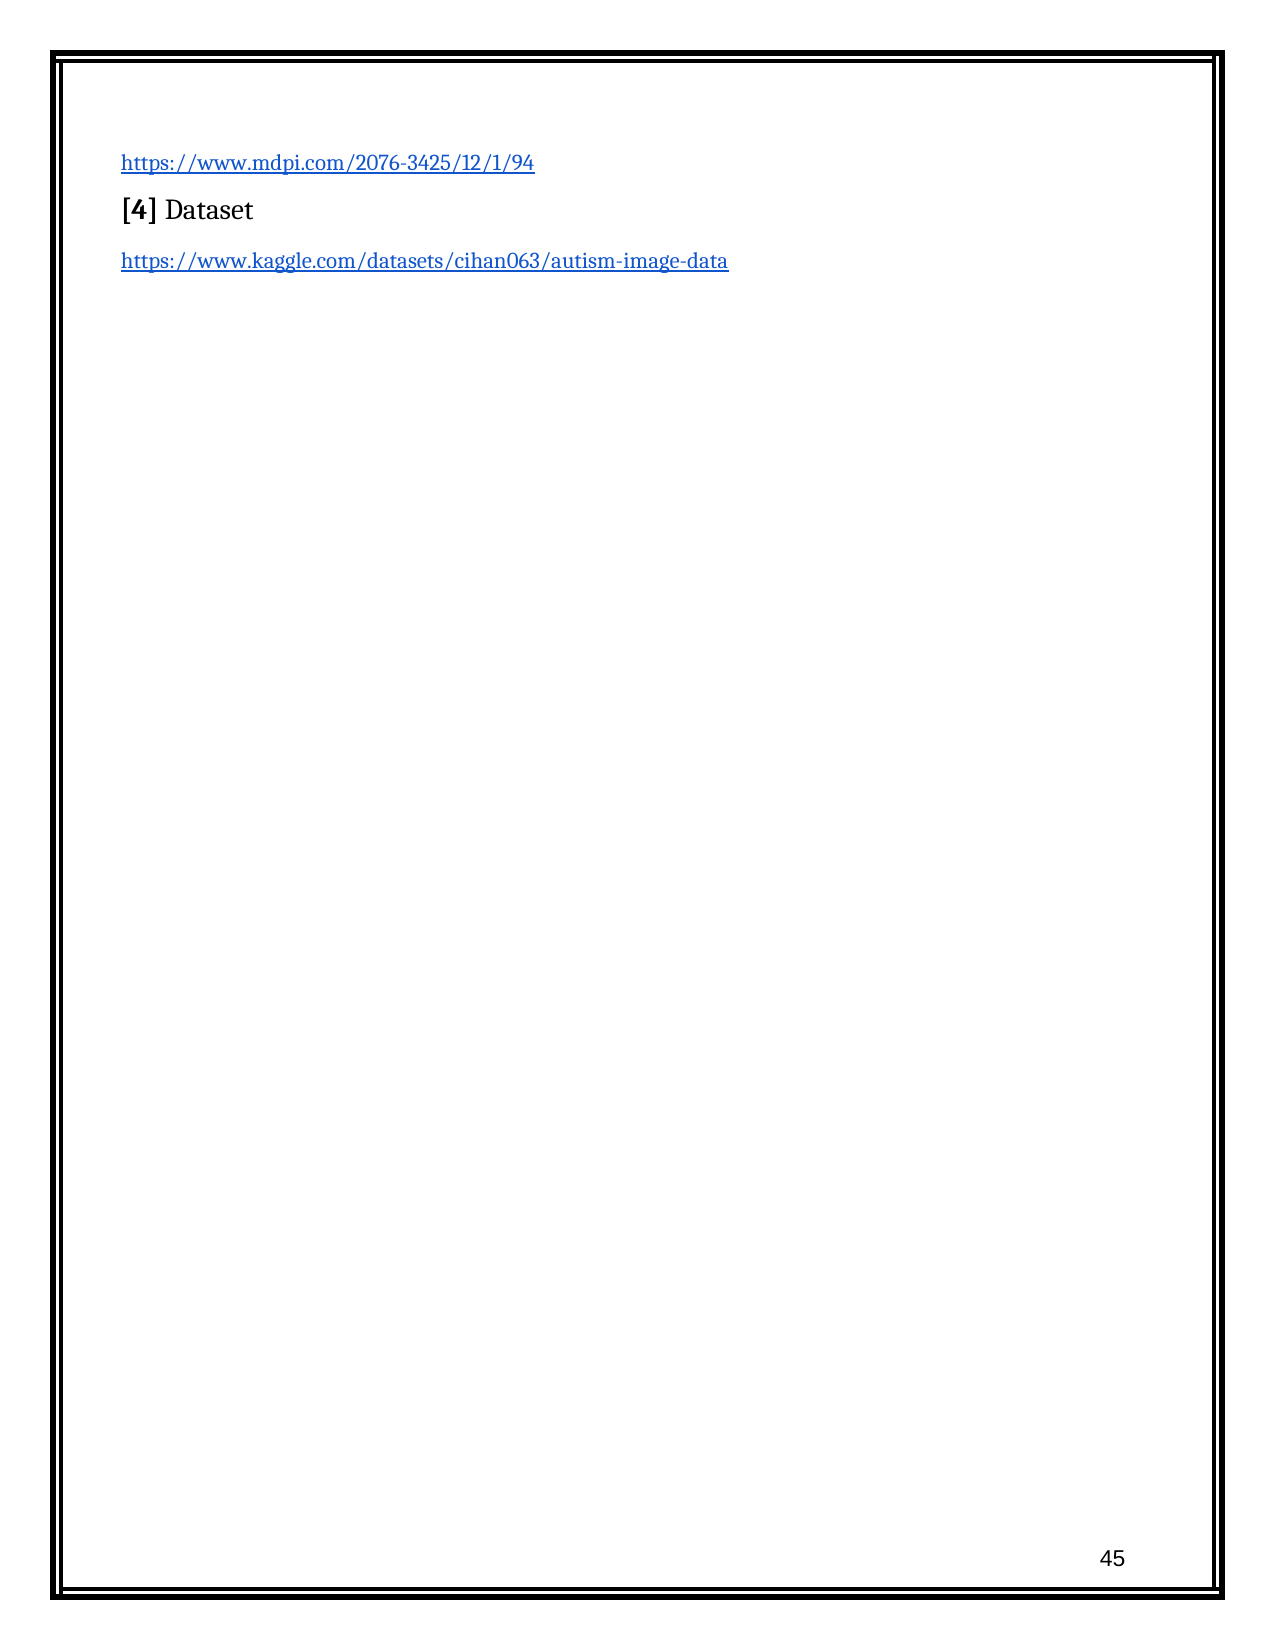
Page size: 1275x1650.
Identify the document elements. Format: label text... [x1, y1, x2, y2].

text https://www.kaggle.com/datasets/cihan063/autism-image-data [121, 248, 1125, 274]
text [4] Dataset [121, 193, 1125, 227]
text https://www.mdpi.com/2076-3425/12/1/94 [121, 150, 1125, 176]
